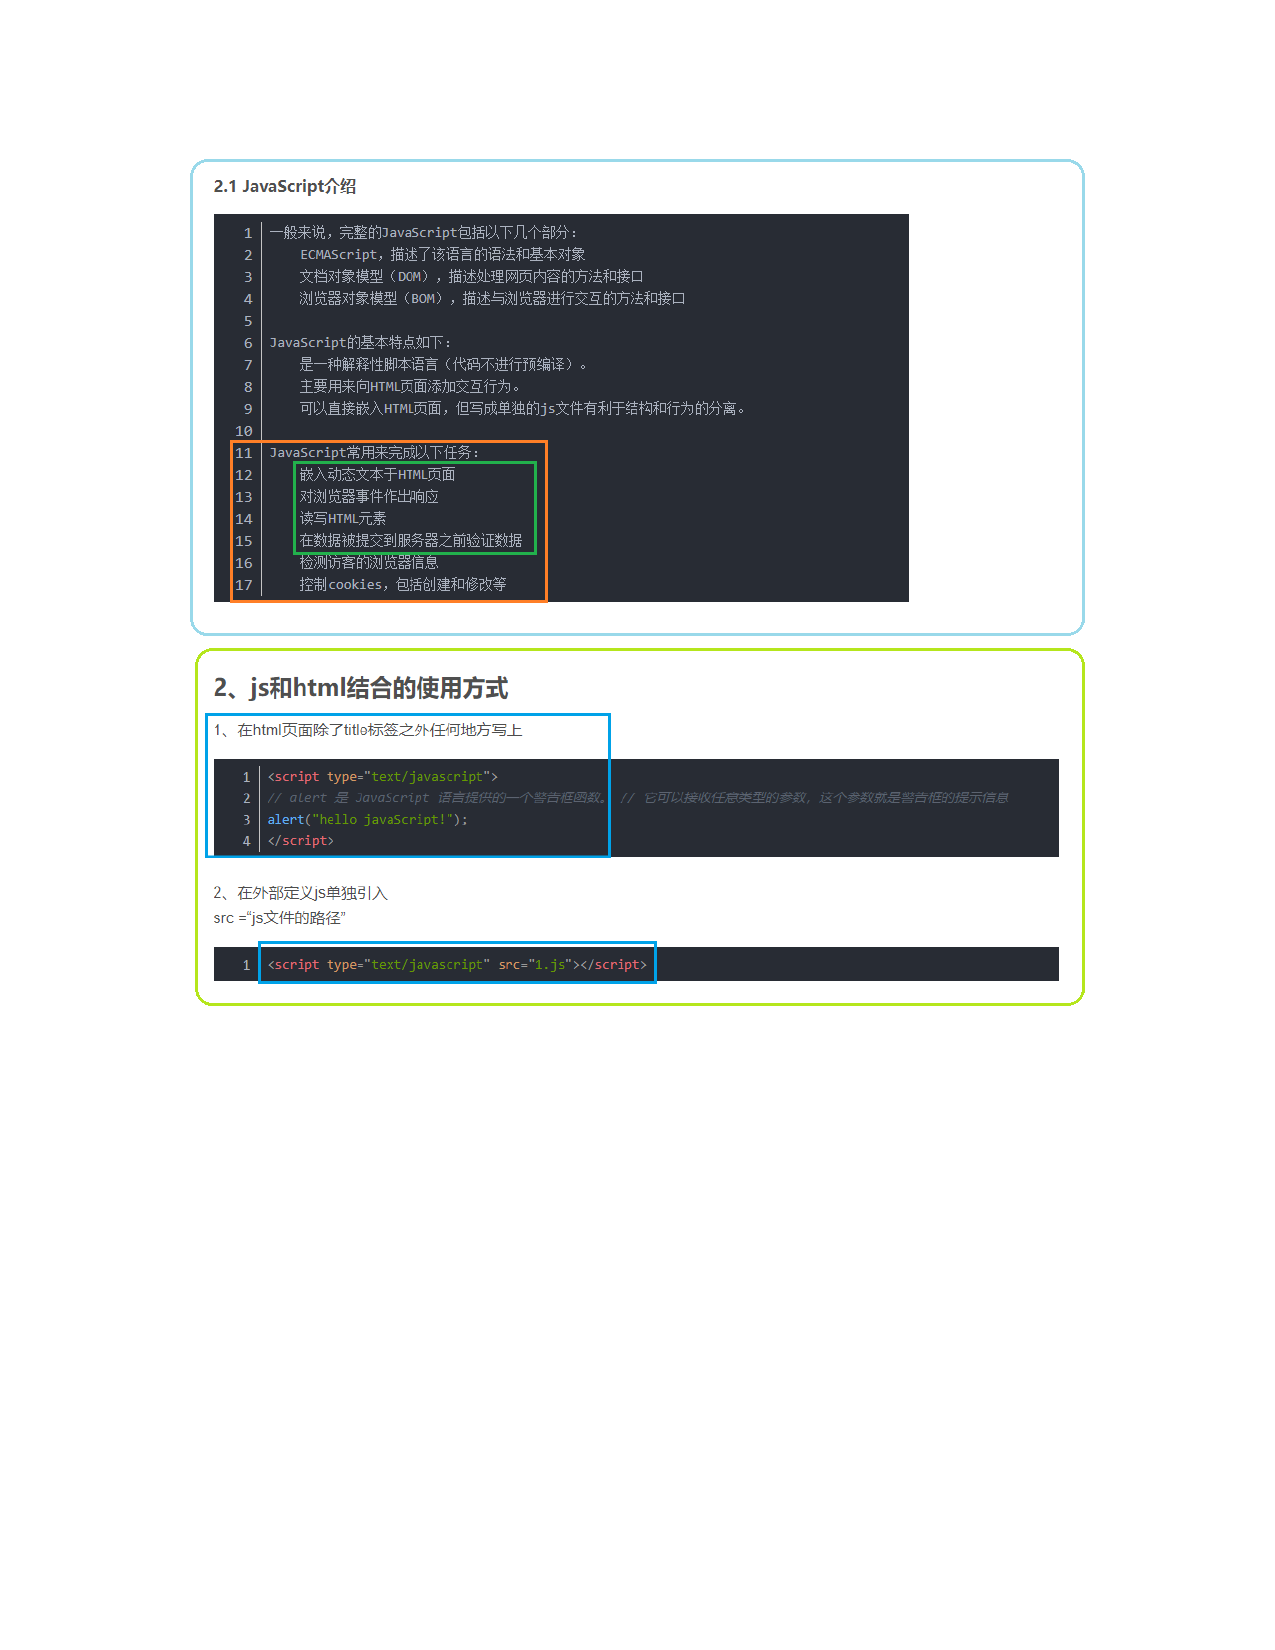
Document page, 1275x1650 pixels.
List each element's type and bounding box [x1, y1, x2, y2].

picture [187, 638, 1088, 1011]
picture [187, 150, 1087, 637]
